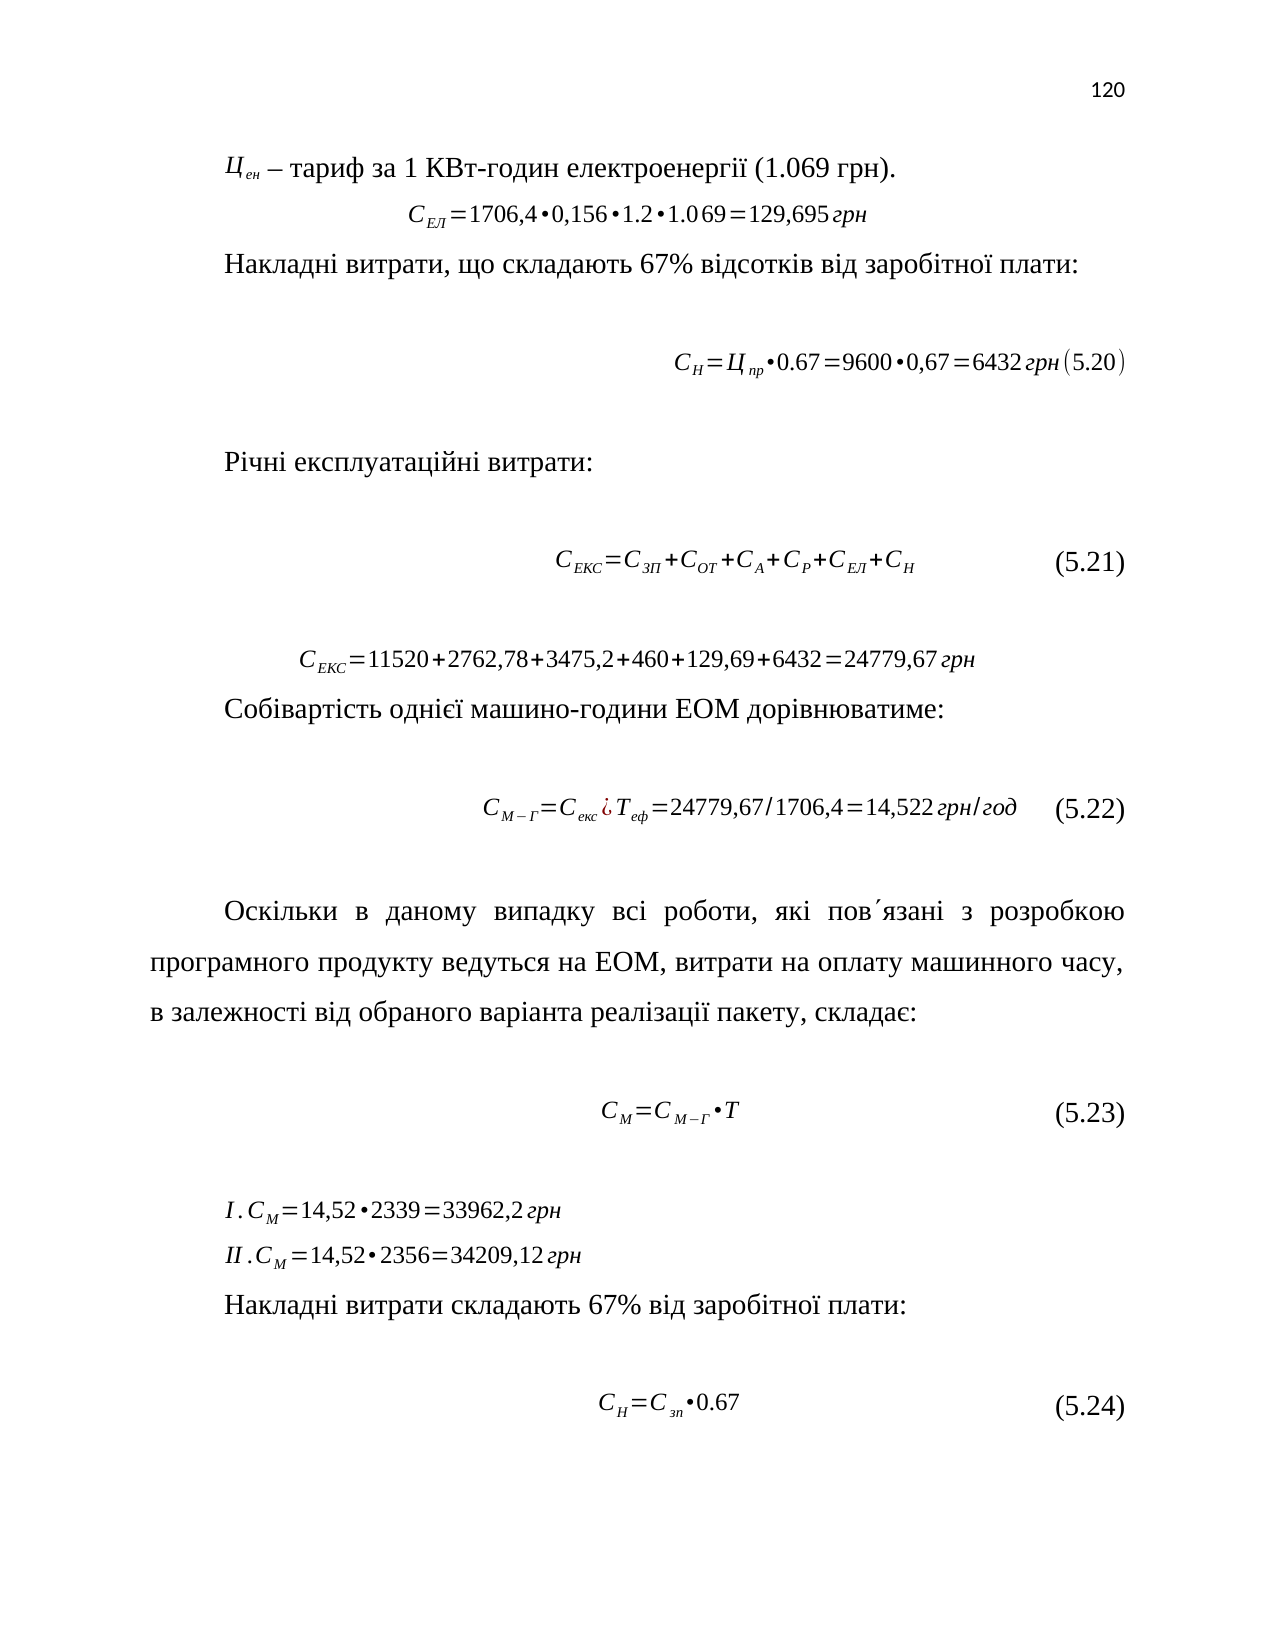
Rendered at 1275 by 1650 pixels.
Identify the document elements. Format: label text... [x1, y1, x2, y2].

text Накладні витрати складають 67% від заробітної плати: [150, 1287, 1125, 1321]
text (5.22) [150, 792, 1125, 826]
text – тариф за 1 КВт-годин електроенергії (1.069 грн). [150, 150, 1125, 184]
text Накладні витрати, що складають 67% відсотків від заробітної плати: [150, 247, 1125, 280]
text Собівартість однієї машино-години ЕОМ дорівнюватиме: [150, 691, 1125, 724]
text (5.24) [150, 1388, 1125, 1422]
text Річні експлуатаційні витрати: [150, 444, 1125, 477]
text (5.21) [150, 544, 1125, 578]
text Оскільки в даному випадку всі роботи, які повязані з розробкою програмного продукту ведуться на ЕОМ, витрати на оплату машинного часу, в залежності від обраного варіанта реалізації пакету, складає: [150, 893, 1125, 1028]
text (5.23) [150, 1095, 1125, 1129]
